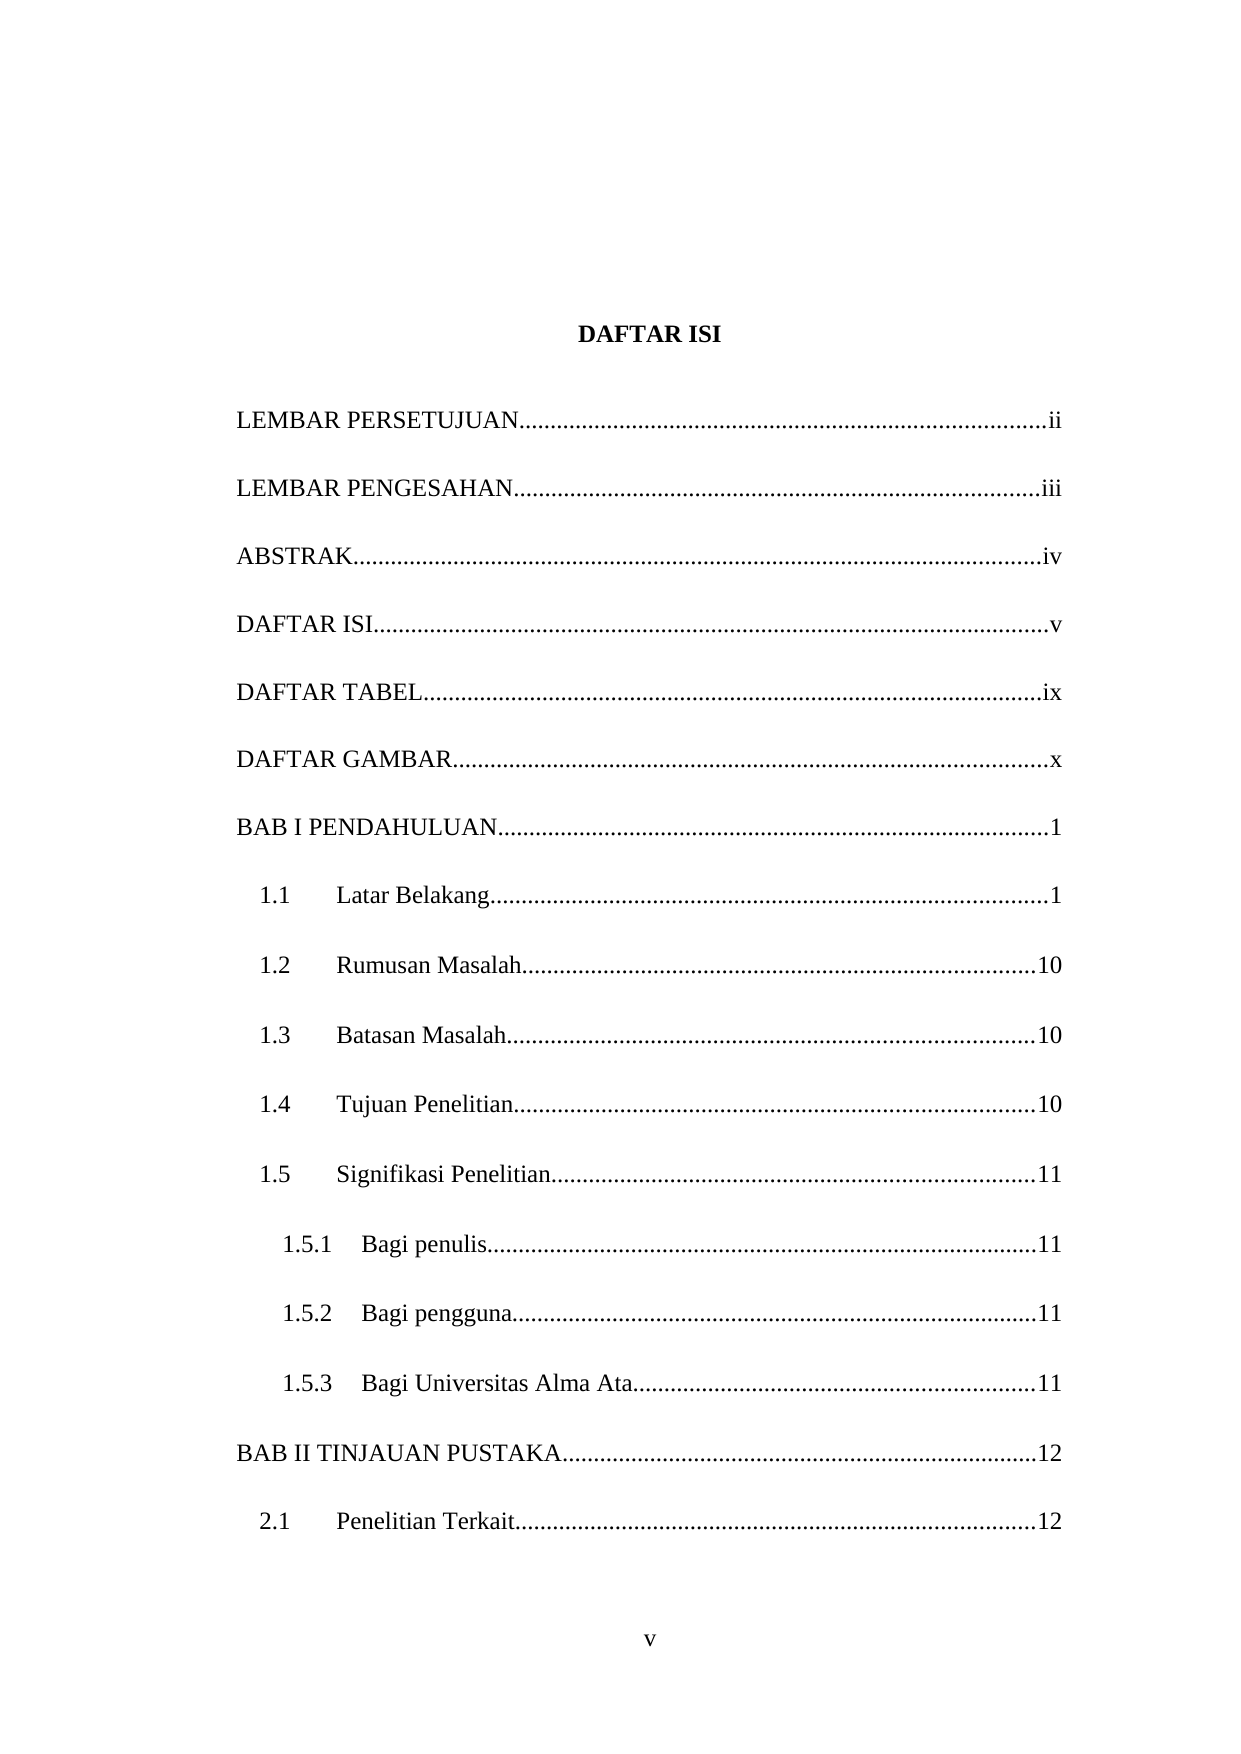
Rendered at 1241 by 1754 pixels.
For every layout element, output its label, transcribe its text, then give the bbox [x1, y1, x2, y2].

text 1.5 Signifikasi Penelitian 11 [259, 1159, 1063, 1188]
text 1.3 Batasan Masalah 10 [259, 1020, 1063, 1048]
text 1.1 Latar Belakang 1 [259, 880, 1063, 909]
text DAFTAR GAMBAR x [236, 744, 1063, 773]
text ABSTRAK iv [236, 541, 1063, 569]
text 2.1 Penelitian Terkait 12 [259, 1506, 1063, 1534]
subtitle DAFTAR ISI [236, 319, 1063, 347]
text DAFTAR TABEL ix [236, 677, 1063, 705]
text LEMBAR PERSETUJUAN ii [236, 405, 1063, 434]
text 1.2 Rumusan Masalah 10 [259, 950, 1063, 979]
text 1.4 Tujuan Penelitian 10 [259, 1089, 1063, 1118]
text LEMBAR PENGESAHAN iii [236, 473, 1063, 502]
text BAB I PENDAHULUAN 1 [236, 812, 1063, 841]
text 1.5.3 Bagi Universitas Alma Ata 11 [282, 1368, 1063, 1397]
text 1.5.1 Bagi penulis 11 [282, 1229, 1063, 1258]
text BAB II TINJAUAN PUSTAKA 12 [236, 1438, 1063, 1467]
text DAFTAR ISI v [236, 609, 1063, 637]
text 1.5.2 Bagi pengguna 11 [282, 1298, 1063, 1327]
